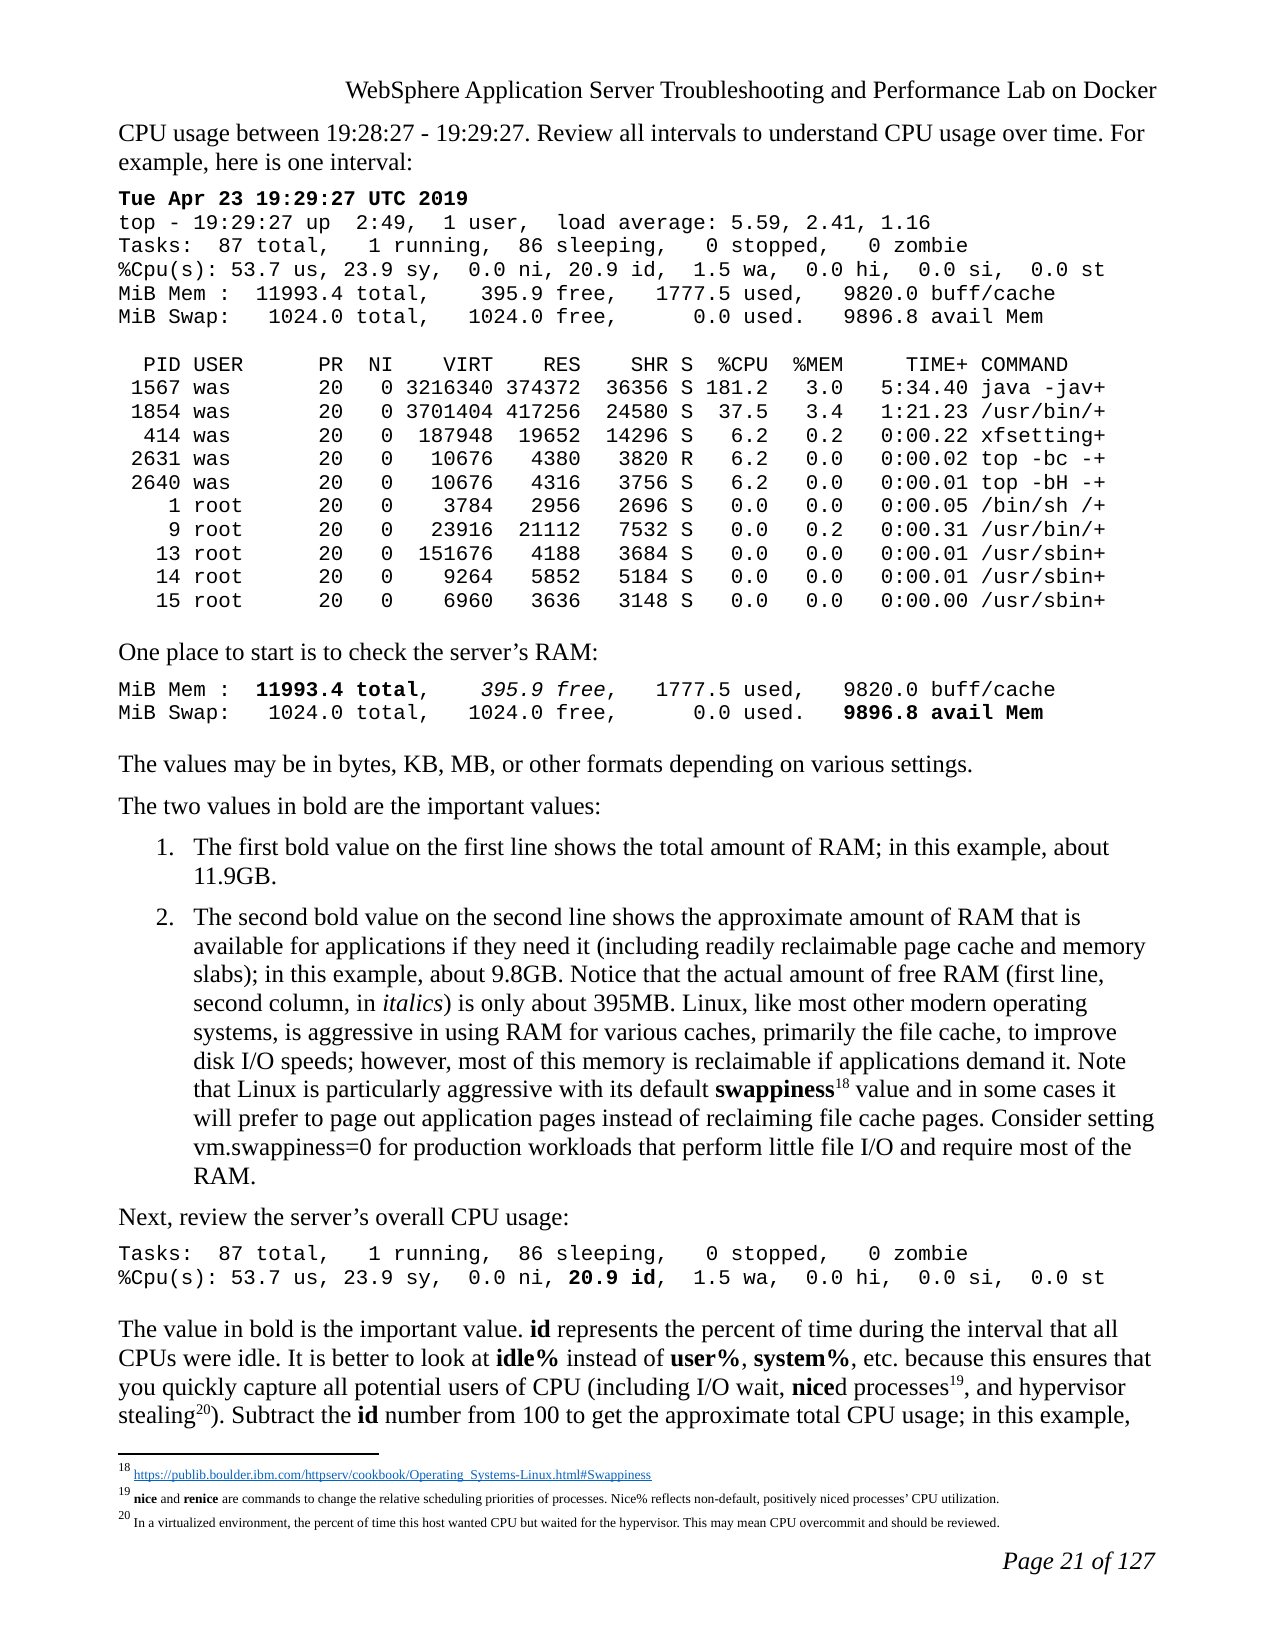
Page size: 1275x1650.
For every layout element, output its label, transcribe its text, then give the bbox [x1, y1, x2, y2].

text MiB Swap: 1024.0 total, 1024.0 free, 0.0 used. 9896.8 avail Mem [118, 306, 1157, 330]
text MiB Mem : 11993.4 total, 395.9 free, 1777.5 used, 9820.0 buff/cache [118, 283, 1157, 306]
text 14 root 20 0 9264 5852 5184 S 0.0 0.0 0:00.01 /usr/sbin+ [118, 566, 1157, 590]
text Tasks: 87 total, 1 running, 86 sleeping, 0 stopped, 0 zombie [118, 1243, 1157, 1267]
text Tasks: 87 total, 1 running, 86 sleeping, 0 stopped, 0 zombie [118, 235, 1157, 259]
text 13 root 20 0 151676 4188 3684 S 0.0 0.0 0:00.01 /usr/sbin+ [118, 543, 1157, 566]
text MiB Mem : 11993.4 total, 395.9 free, 1777.5 used, 9820.0 buff/cache [118, 679, 1157, 702]
text 414 was 20 0 187948 19652 14296 S 6.2 0.2 0:00.22 xfsetting+ [118, 424, 1157, 448]
text The values may be in bytes, KB, MB, or other formats depending on various settings. [118, 749, 1157, 778]
text %Cpu(s): 53.7 us, 23.9 sy, 0.0 ni, 20.9 id, 1.5 wa, 0.0 hi, 0.0 si, 0.0 st [118, 1267, 1157, 1314]
text PID USER PR NI VIRT RES SHR S %CPU %MEM TIME+ COMMAND [118, 354, 1157, 377]
text 15 root 20 0 6960 3636 3148 S 0.0 0.0 0:00.00 /usr/sbin+ [118, 590, 1157, 637]
list The second bold value on the second line shows the approximate amount of RAM that is available for applications if they need it (including readily reclaimable page cache and memory slabs); in this example, about 9.8GB. Notice that the actual amount of free RAM (first line, second column, in italics) is only about 395MB. Linux, like most other modern operating systems, is aggressive in using RAM for various caches, primarily the file cache, to improve disk I/O speeds; however, most of this memory is reclaimable if applications demand it. Note that Linux is particularly aggressive with its default swappiness value and in some cases it will prefer to page out application pages instead of reclaiming file cache pages. Consider setting vm.swappiness=0 for production workloads that perform little file I/O and require most of the RAM. [156, 902, 1157, 1189]
text The two values in bold are the important values: [118, 791, 1157, 819]
text 9 root 20 0 23916 21112 7532 S 0.0 0.2 0:00.31 /usr/bin/+ [118, 519, 1157, 543]
text Tue Apr 23 19:29:27 UTC 2019 [118, 188, 1157, 212]
text Next, review the server’s overall CPU usage: [118, 1202, 1157, 1231]
text 1854 was 20 0 3701404 417256 24580 S 37.5 3.4 1:21.23 /usr/bin/+ [118, 401, 1157, 424]
text One place to start is to check the server’s RAM: [118, 637, 1157, 666]
text 1 root 20 0 3784 2956 2696 S 0.0 0.0 0:00.05 /bin/sh /+ [118, 496, 1157, 519]
text 1567 was 20 0 3216340 374372 36356 S 181.2 3.0 5:34.40 java -jav+ [118, 377, 1157, 401]
text MiB Swap: 1024.0 total, 1024.0 free, 0.0 used. 9896.8 avail Mem [118, 702, 1157, 749]
text 2631 was 20 0 10676 4380 3820 R 6.2 0.0 0:00.02 top -bc -+ [118, 448, 1157, 472]
text 2640 was 20 0 10676 4316 3756 S 6.2 0.0 0:00.01 top -bH -+ [118, 472, 1157, 496]
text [118, 118, 1157, 176]
text %Cpu(s): 53.7 us, 23.9 sy, 0.0 ni, 20.9 id, 1.5 wa, 0.0 hi, 0.0 si, 0.0 st [118, 259, 1157, 283]
list The first bold value on the first line shows the total amount of RAM; in this example, about 11.9GB. [156, 832, 1157, 889]
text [118, 1314, 1157, 1429]
text top - 19:29:27 up 2:49, 1 user, load average: 5.59, 2.41, 1.16 [118, 212, 1157, 235]
